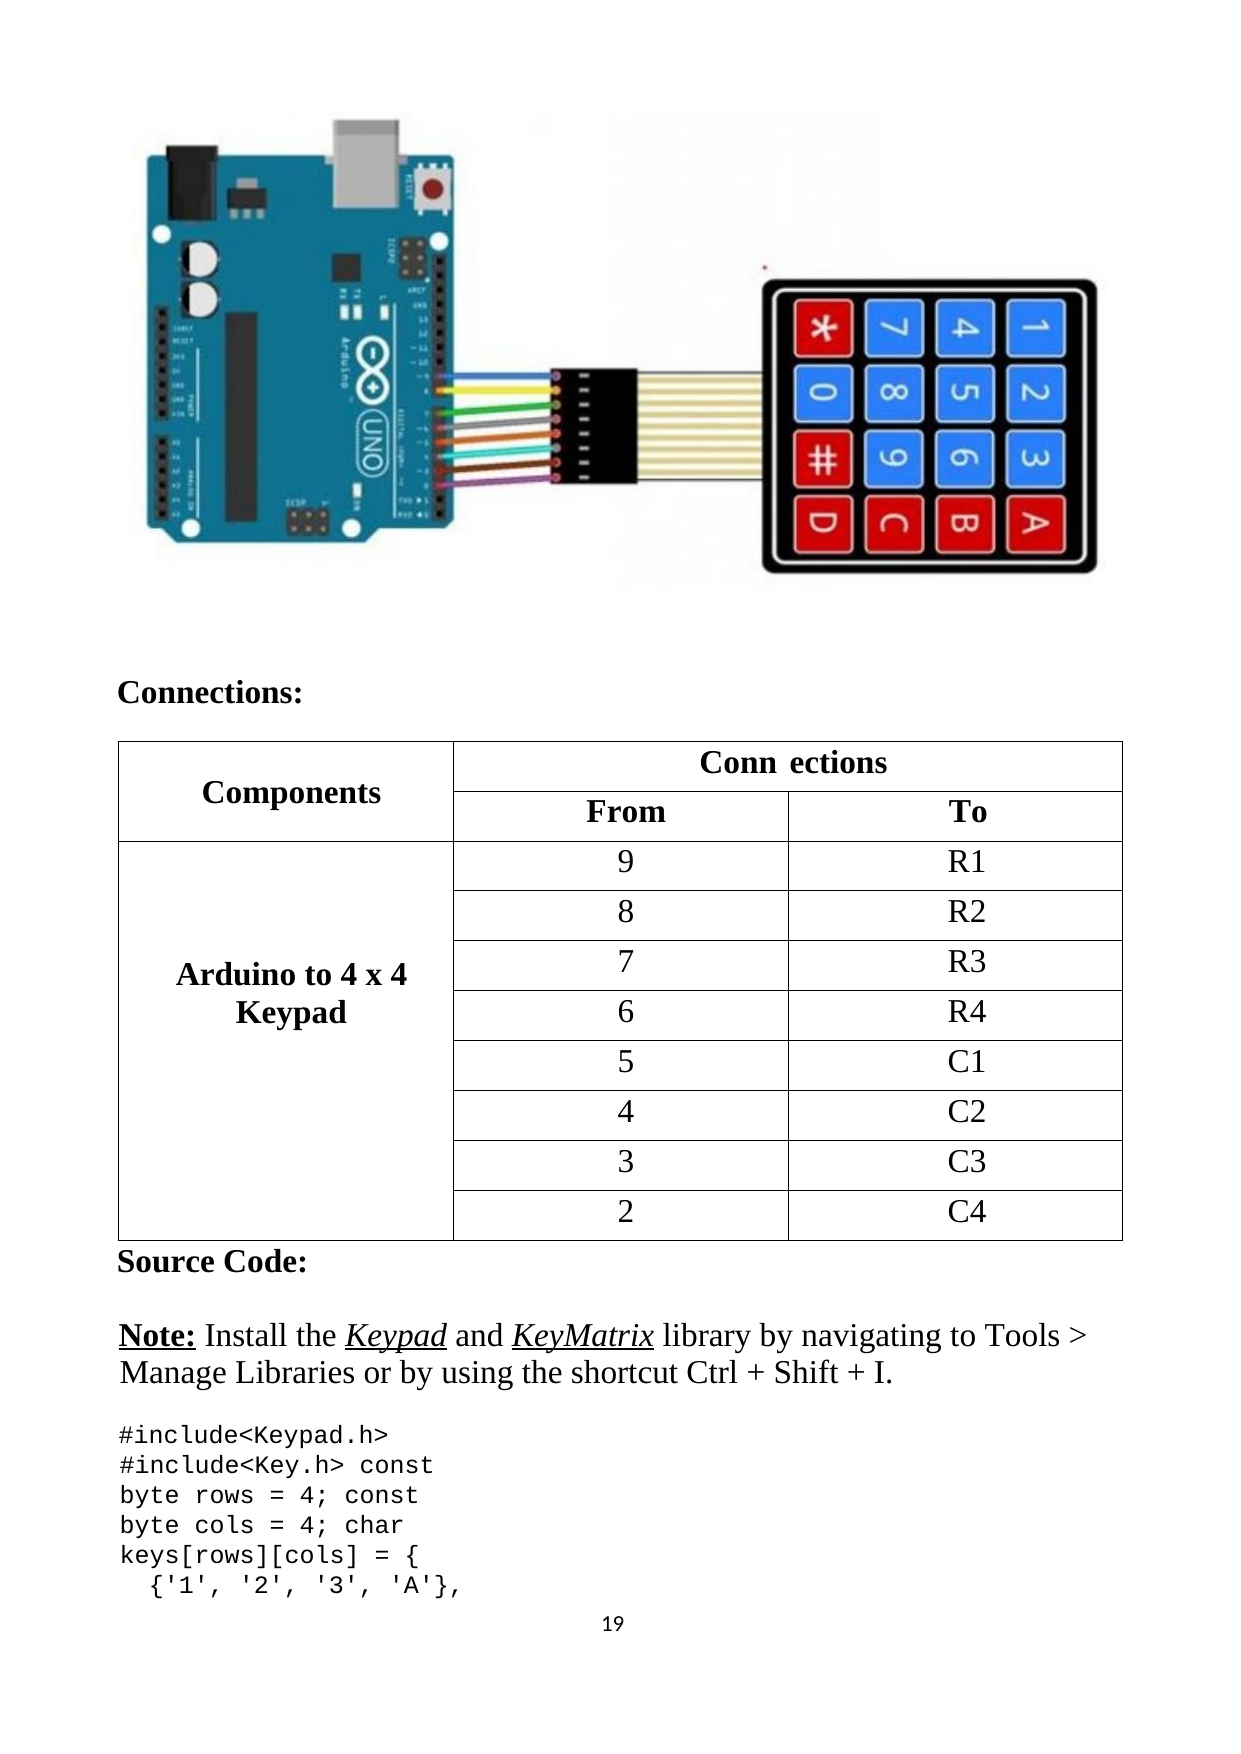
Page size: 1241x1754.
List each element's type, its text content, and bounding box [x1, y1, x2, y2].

table_cell To [936, 792, 1122, 841]
text Source Code: [117, 1241, 1186, 1279]
table_cell R2 [936, 891, 1122, 940]
text Connections: [117, 672, 1186, 710]
table_cell 3 [454, 1141, 788, 1190]
table_cell [789, 1041, 936, 1090]
table_cell From [454, 792, 788, 841]
table_cell [789, 1191, 936, 1240]
table_cell [789, 891, 936, 940]
table_cell 8 [454, 891, 788, 940]
table_cell [789, 842, 936, 890]
picture [131, 111, 1110, 594]
table_header [936, 742, 1122, 791]
table_cell [789, 991, 936, 1040]
table_cell [789, 1141, 936, 1190]
table_cell C2 [936, 1091, 1122, 1140]
table_cell Arduino to 4 x 4 Keypad [119, 842, 453, 1240]
table_header ections [788, 742, 936, 791]
table_cell R1 [936, 842, 1122, 890]
table_cell [789, 792, 936, 841]
table_cell [789, 1091, 936, 1140]
text #include<Keypad.h> #include<Key.h> const byte rows = 4; const byte cols = 4; char keys[rows][cols] = { [118, 1422, 493, 1571]
text Note: Install the Keypad and KeyMatrix library by navigating to Tools > Manage Libraries or by using the shortcut Ctrl + Shift + I. [118, 1317, 1125, 1391]
table_cell [789, 941, 936, 990]
table_cell 9 [454, 842, 788, 890]
text {'1', '2', '3', 'A'}, [149, 1573, 1167, 1601]
table_cell 5 [454, 1041, 788, 1090]
table_cell C1 [936, 1041, 1122, 1090]
table_cell C4 [936, 1191, 1122, 1240]
table_cell R4 [936, 991, 1122, 1040]
table_cell R3 [936, 941, 1122, 990]
table_header Conn [454, 742, 788, 791]
table_cell 2 [454, 1191, 788, 1240]
table_cell 7 [454, 941, 788, 990]
table_header Components [119, 742, 453, 841]
table_cell 4 [454, 1091, 788, 1140]
table_cell C3 [936, 1141, 1122, 1190]
table_cell 6 [454, 991, 788, 1040]
